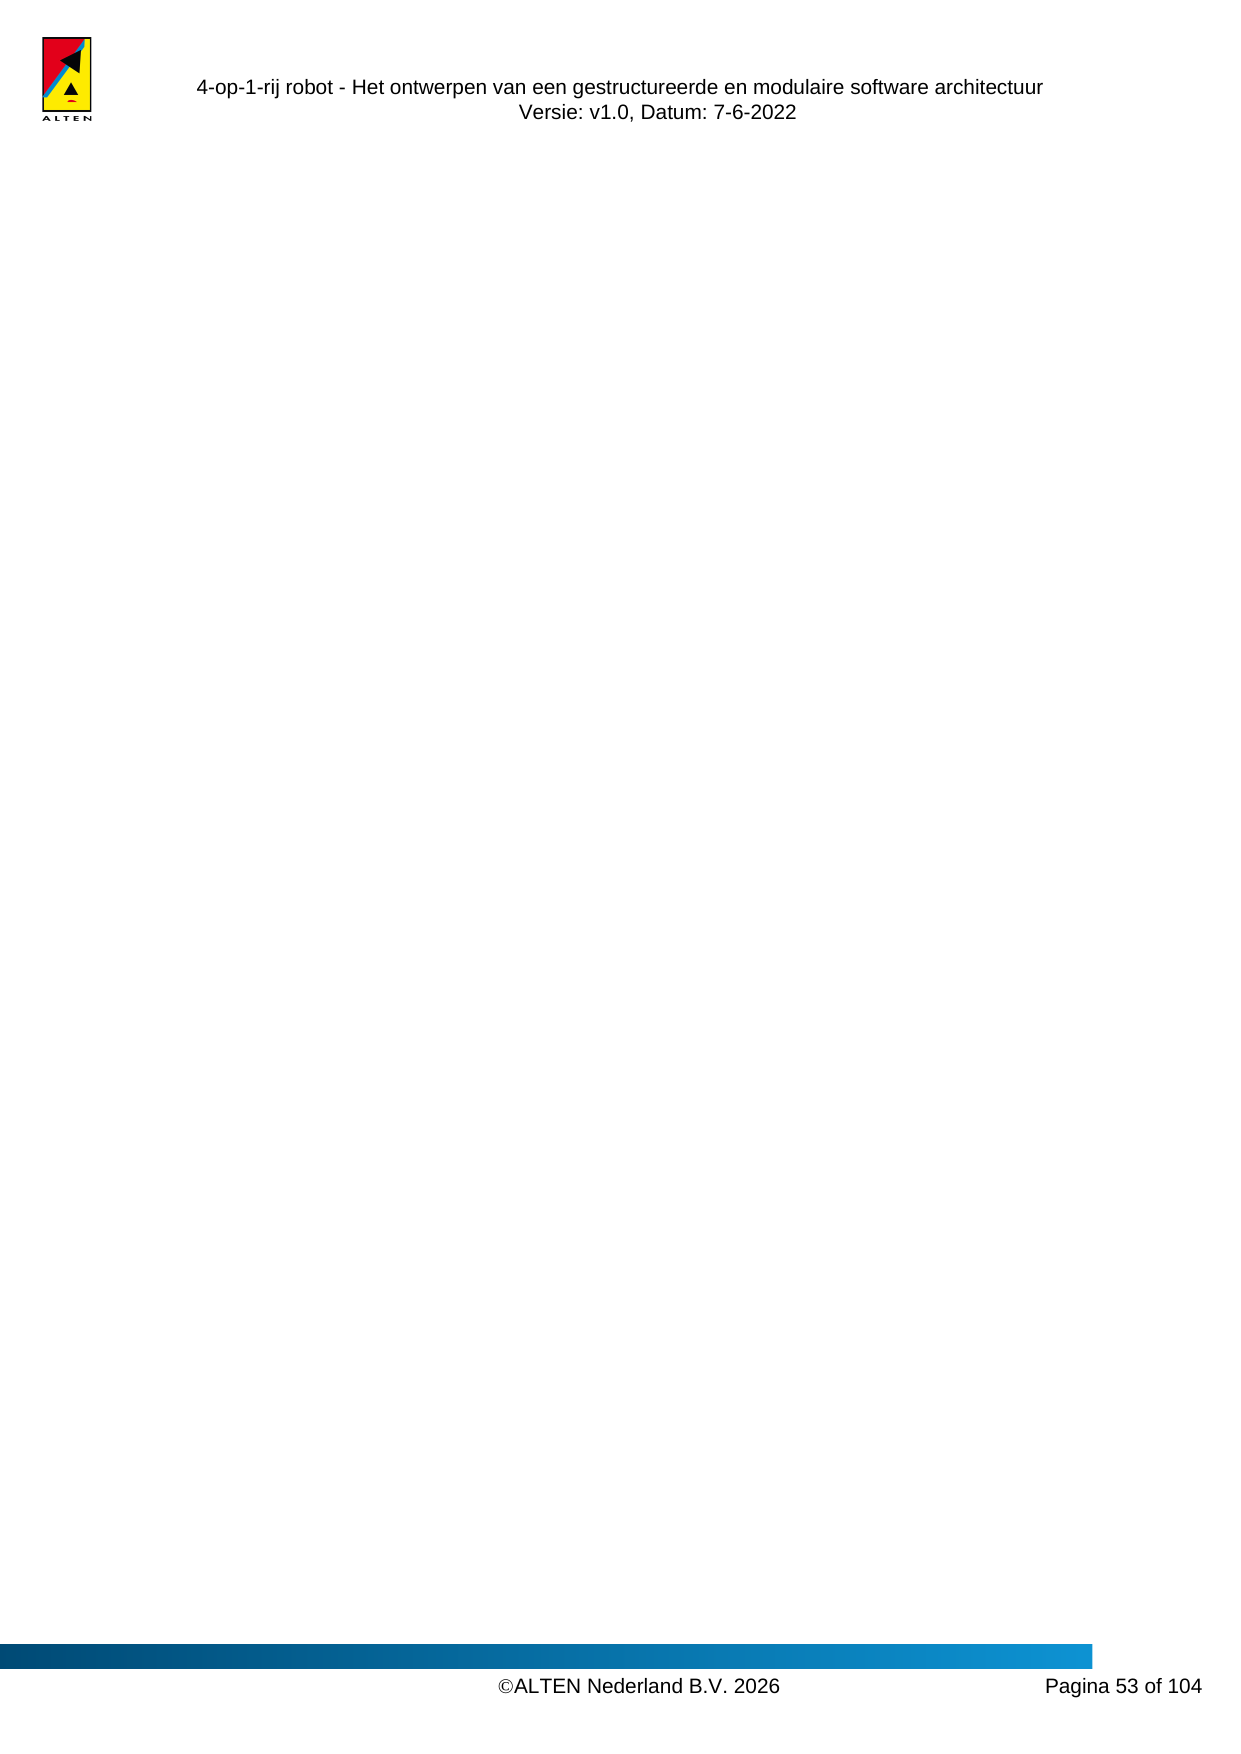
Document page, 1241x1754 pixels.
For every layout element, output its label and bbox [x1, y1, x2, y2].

picture [332, 1644, 337, 1668]
picture [42, 37, 92, 121]
